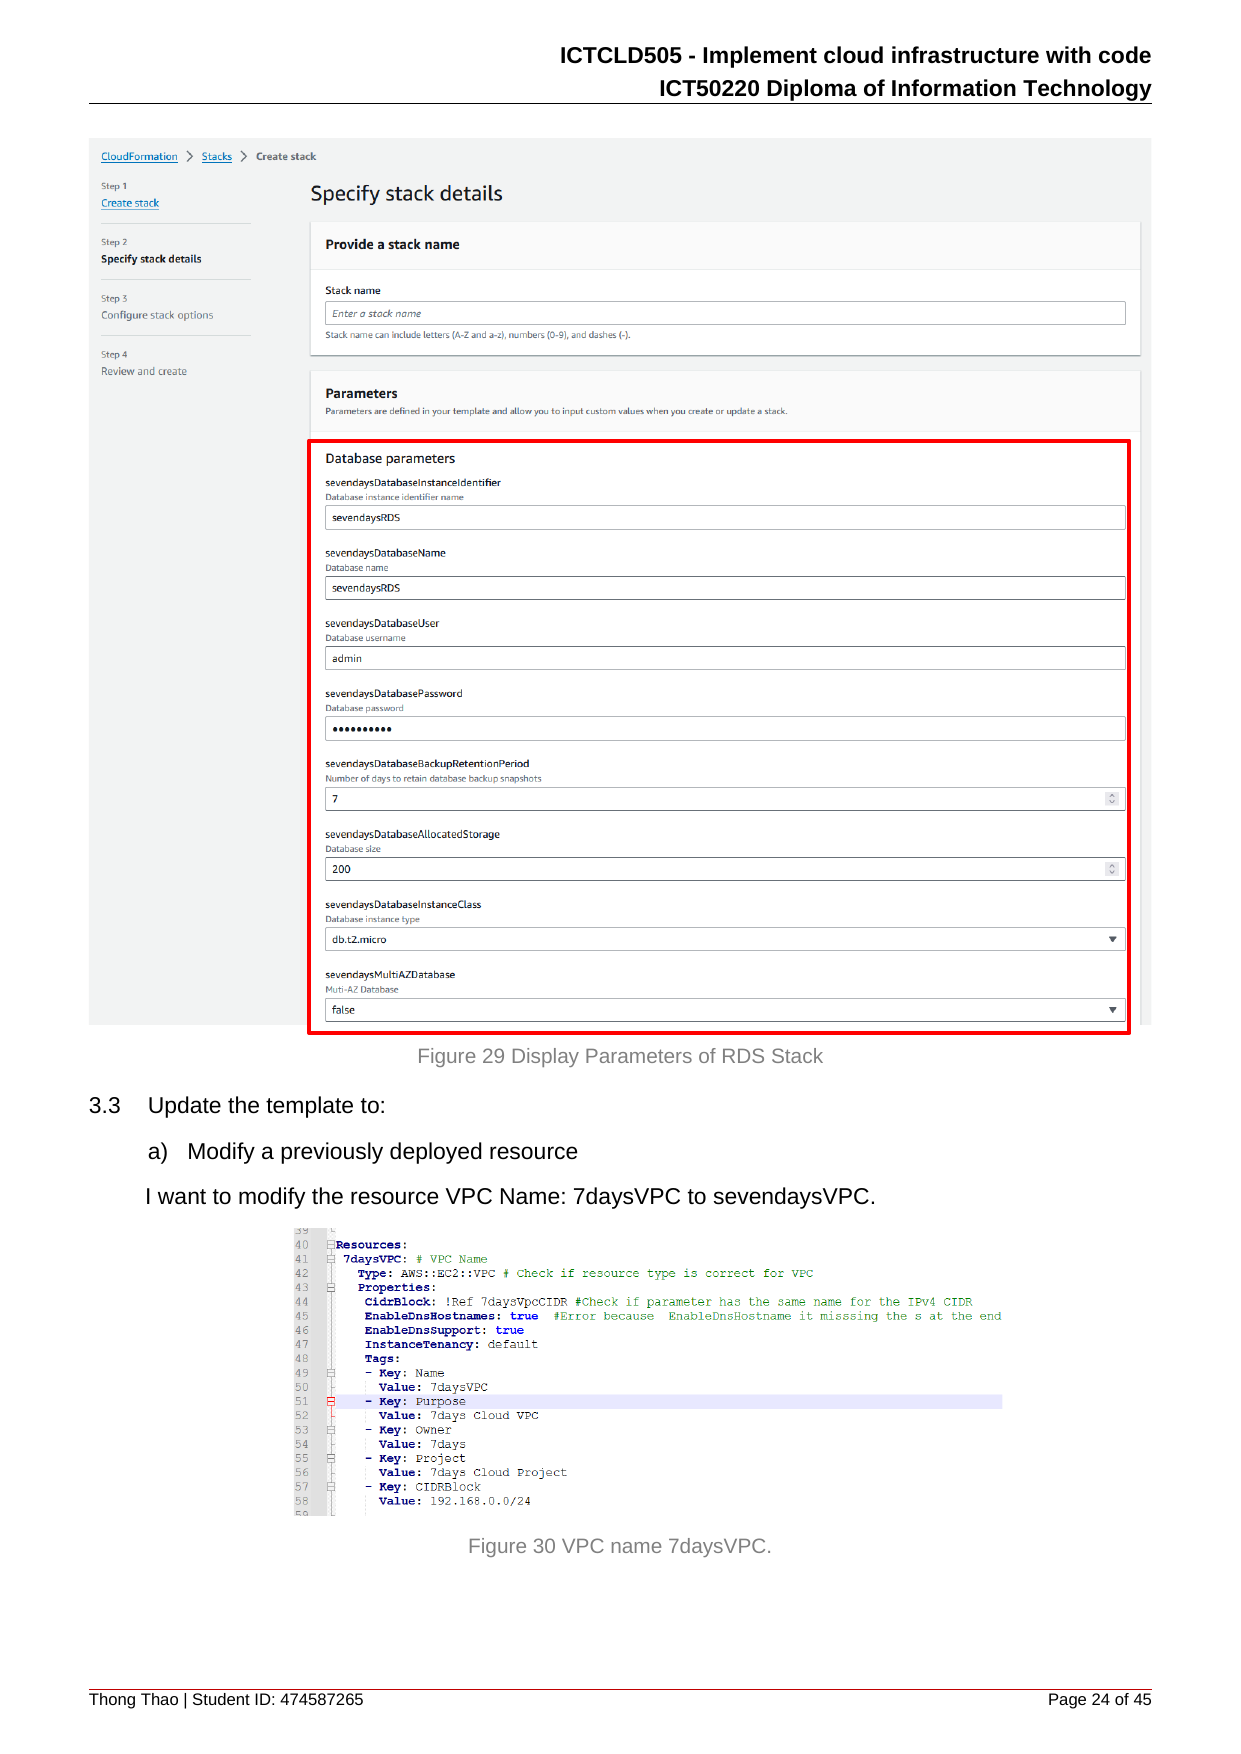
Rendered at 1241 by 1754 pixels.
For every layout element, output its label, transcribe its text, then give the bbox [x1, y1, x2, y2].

text I want to modify the resource VPC Name: 7daysVPC to sevendaysVPC. [145, 1183, 1152, 1209]
text Figure 30 VPC name 7daysVPC. [89, 1534, 1152, 1558]
picture [311, 443, 1127, 1025]
picture [293, 1228, 1003, 1516]
text 3.3 Update the template to: [89, 1092, 1152, 1119]
picture [88, 138, 1152, 1025]
text Figure 29 Display Parameters of RDS Stack [89, 1044, 1152, 1068]
text a) Modify a previously deployed resource [145, 1138, 1152, 1164]
